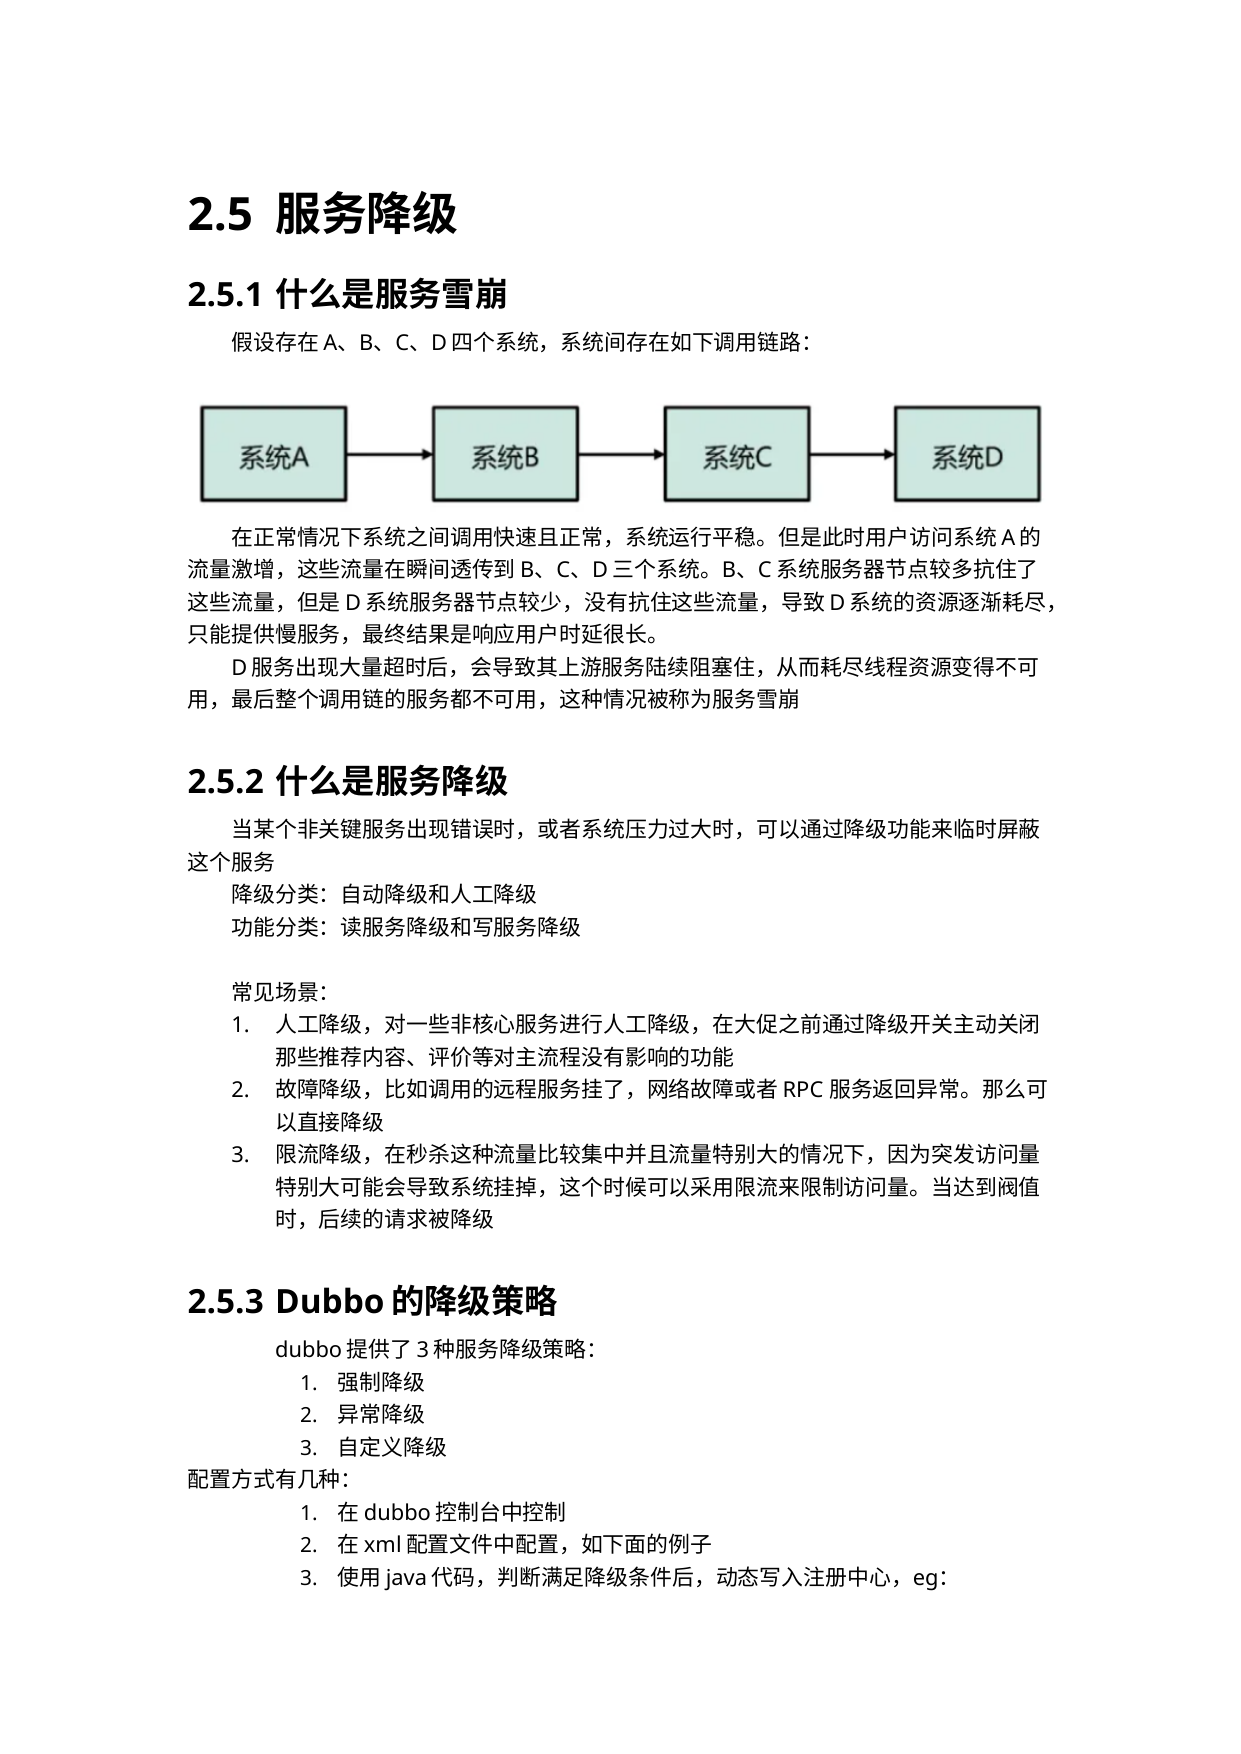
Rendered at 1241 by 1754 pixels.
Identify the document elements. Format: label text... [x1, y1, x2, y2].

text 什么是服务降级 [187, 747, 1053, 812]
text 假设存在A、B、C、D四个系统，系统间存在如下调用链路： [187, 324, 1053, 357]
list 异常降级 [300, 1397, 1053, 1429]
text 常见场景： [187, 974, 1053, 1007]
list 限流降级，在秒杀这种流量比较集中并且流量特别大的情况下，因为突发访问量特别大可能会导致系统挂掉，这个时候可以采用限流来限制访问量。当达到阀值时，后续的请求被降级 [231, 1137, 1053, 1234]
text dubbo提供了3种服务降级策略： [231, 1332, 1053, 1364]
text Dubbo的降级策略 [187, 1267, 1053, 1332]
list 使用java代码，判断满足降级条件后，动态写入注册中心，eg： [300, 1559, 1053, 1592]
text D服务出现大量超时后，会导致其上游服务陆续阻塞住，从而耗尽线程资源变得不可用，最后整个调用链的服务都不可用，这种情况被称为服务雪崩 [187, 649, 1053, 714]
text 当某个非关键服务出现错误时，或者系统压力过大时，可以通过降级功能来临时屏蔽这个服务 [187, 812, 1053, 877]
picture [187, 390, 1053, 519]
text 服务降级 [187, 162, 1053, 259]
text 在正常情况下系统之间调用快速且正常，系统运行平稳。但是此时用户访问系统A的流量激增，这些流量在瞬间透传到B、C、D三个系统。B、C系统服务器节点较多抗住了这些流量，但是D系统服务器节点较少，没有抗住这些流量，导致D系统的资源逐渐耗尽，只能提供慢服务，最终结果是响应用户时延很长。 [187, 519, 1053, 649]
list 人工降级，对一些非核心服务进行人工降级，在大促之前通过降级开关主动关闭那些推荐内容、评价等对主流程没有影响的功能 [231, 1007, 1053, 1072]
list 在xml配置文件中配置，如下面的例子 [300, 1527, 1053, 1559]
list 在dubbo控制台中控制 [300, 1494, 1053, 1527]
list 故障降级，比如调用的远程服务挂了，网络故障或者RPC 服务返回异常。那么可以直接降级 [231, 1072, 1053, 1137]
text 配置方式有几种： [187, 1462, 1053, 1494]
text 什么是服务雪崩 [187, 259, 1053, 324]
text 降级分类：自动降级和人工降级 [187, 877, 1053, 909]
list 自定义降级 [300, 1429, 1053, 1462]
text 功能分类：读服务降级和写服务降级 [187, 909, 1053, 942]
list 强制降级 [300, 1364, 1053, 1397]
